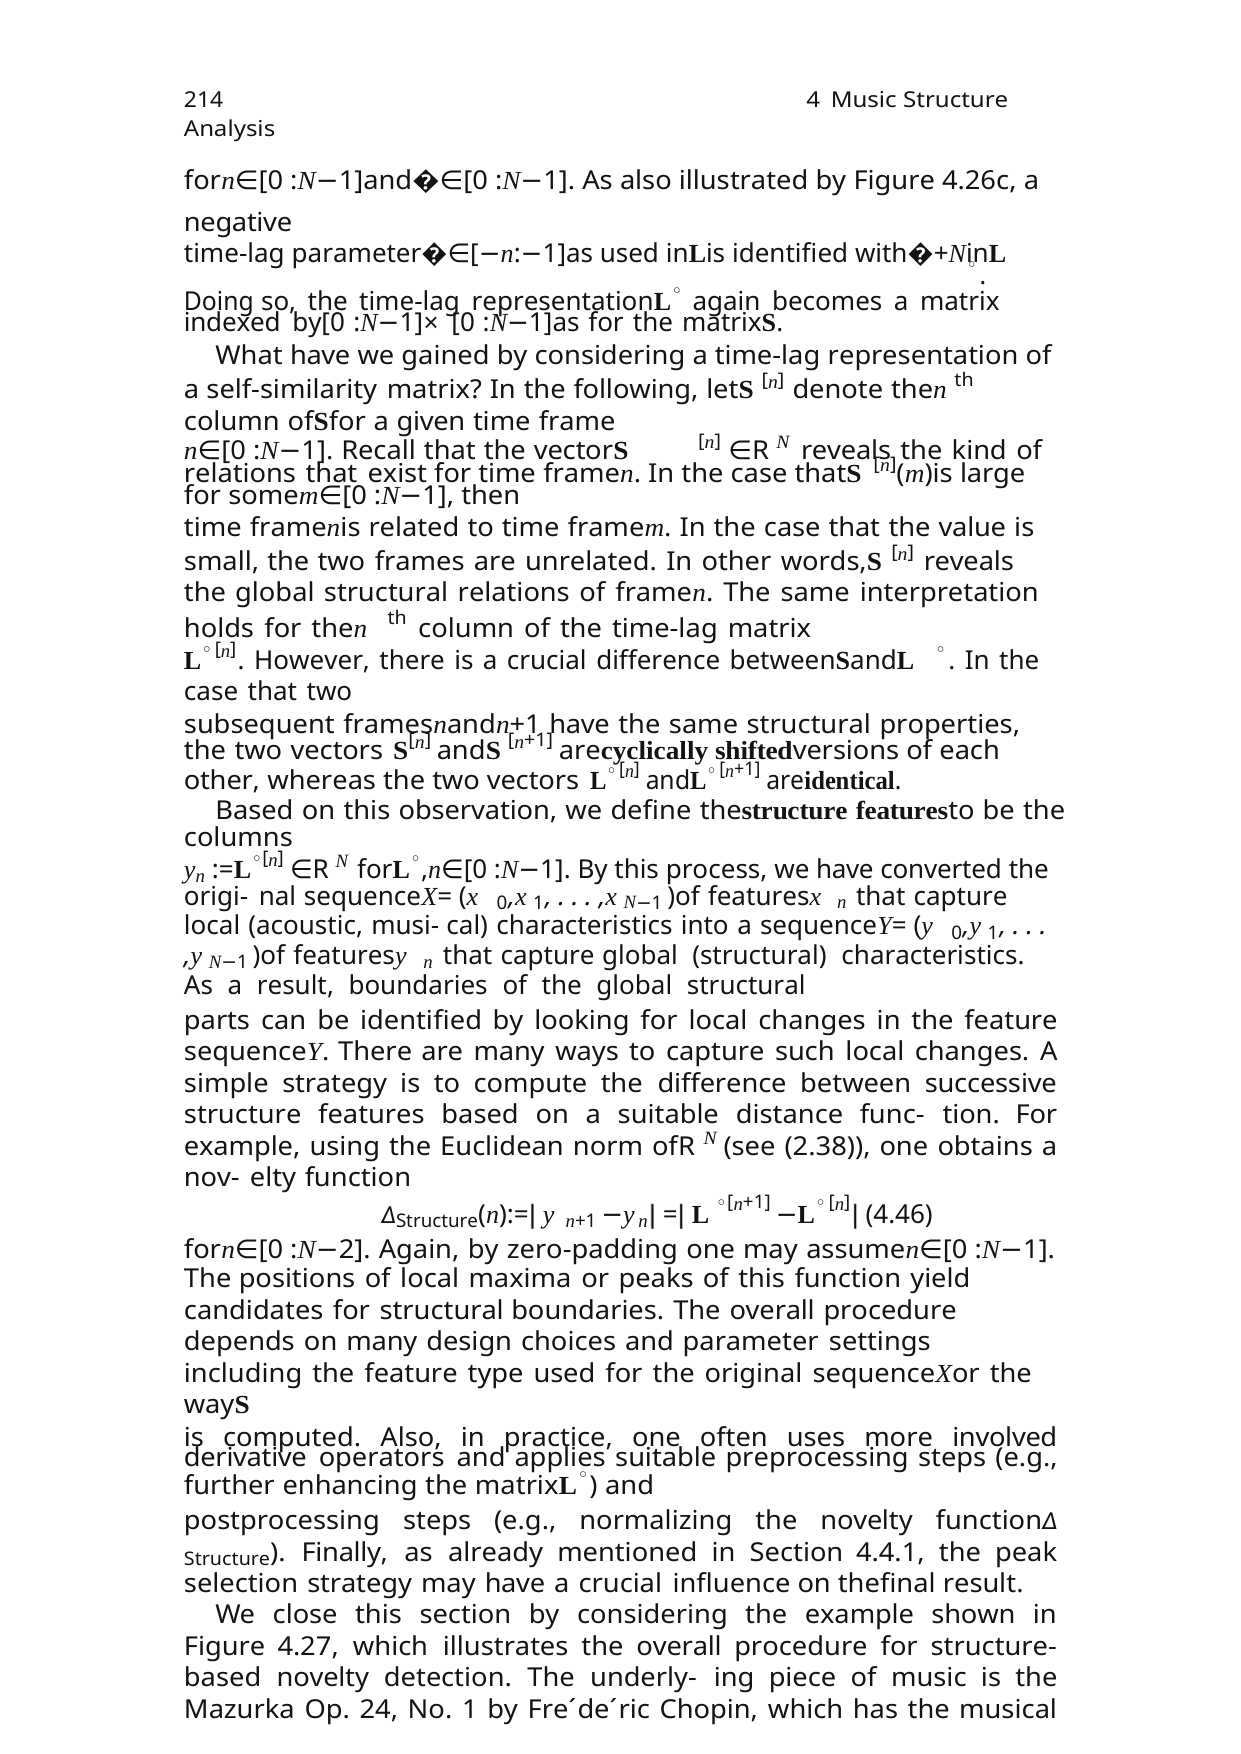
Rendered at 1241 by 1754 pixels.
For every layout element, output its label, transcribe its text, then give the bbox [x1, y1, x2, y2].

text ΔStructure(n):=| y n+1 −yn| =| L ◦[n+1] −L◦[n]| (4.46) [184, 1193, 1069, 1231]
text What have we gained by considering a time-lag representation of a self-similarity matrix? In the following, letS [n] denote then th column ofSfor a given time frame [184, 339, 1057, 438]
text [184, 1599, 1057, 1724]
text is computed. Also, in practice, one often uses more involved derivative operators and applies suitable preprocessing steps (e.g., further enhancing the matrixL◦) and [184, 1428, 1057, 1502]
text n∈[0 :N−1]. Recall that the vectorS [n] ∈R N reveals the kind of relations that exist for time framen. In the case thatS [n](m)is large for somem∈[0 :N−1], then [184, 440, 1057, 512]
text parts can be identiﬁed by looking for local changes in the feature sequenceY. There are many ways to capture such local changes. A simple strategy is to compute the difference between successive structure features based on a suitable distance func- tion. For example, using the Euclidean norm ofR N (see (2.38)), one obtains a nov- elty function [184, 1004, 1057, 1193]
text 214 4 Music Structure Analysis [184, 84, 1069, 143]
text L◦[n]. However, there is a crucial difference betweenSandL ◦. In the case that two [184, 645, 1067, 706]
text forn∈[0 :N−2]. Again, by zero-padding one may assumen∈[0 :N−1]. The positions of local maxima or peaks of this function yield candidates for structural boundaries. The overall procedure depends on many design choices and parameter settings including the feature type used for the original sequenceXor the wayS [184, 1233, 1057, 1421]
text forn∈[0 :N−1]and�∈[0 :N−1]. As also illustrated by Figure 4.26c, a negative [184, 157, 1069, 239]
text time framenis related to time framem. In the case that the value is small, the two frames are unrelated. In other words,S [n] reveals the global structural relations of framen. The same interpretation holds for then th column of the time-lag matrix [184, 512, 1057, 645]
text time-lag parameter�∈[−n:−1]as used inLis identiﬁed with�+NinL ◦. Doing so, the time-lag representationL◦ again becomes a matrix indexed by[0 :N−1]× [0 :N−1]as for the matrixS. [184, 245, 1057, 339]
text Based on this observation, we deﬁne thestructure featuresto be the columns [184, 797, 1069, 852]
text yn :=L◦[n] ∈R N forL◦,n∈[0 :N−1]. By this process, we have converted the origi- nal sequenceX= (x 0,x 1, . . . ,x N−1 )of featuresx n that capture local (acoustic, musi- cal) characteristics into a sequenceY= (y 0,y 1, . . . ,y N−1 )of featuresy n that capture global (structural) characteristics. As a result, boundaries of the global structural [184, 852, 1057, 1002]
text subsequent framesnandn+1 have the same structural properties, the two vectors S[n] andS [n+1] arecyclically shiftedversions of each other, whereas the two vectors L◦[n] andL◦[n+1] areidentical. [184, 713, 1057, 797]
text postprocessing steps (e.g., normalizing the novelty functionΔ Structure). Finally, as already mentioned in Section 4.4.1, the peak selection strategy may have a crucial inﬂuence on theﬁnal result. [184, 1504, 1057, 1599]
